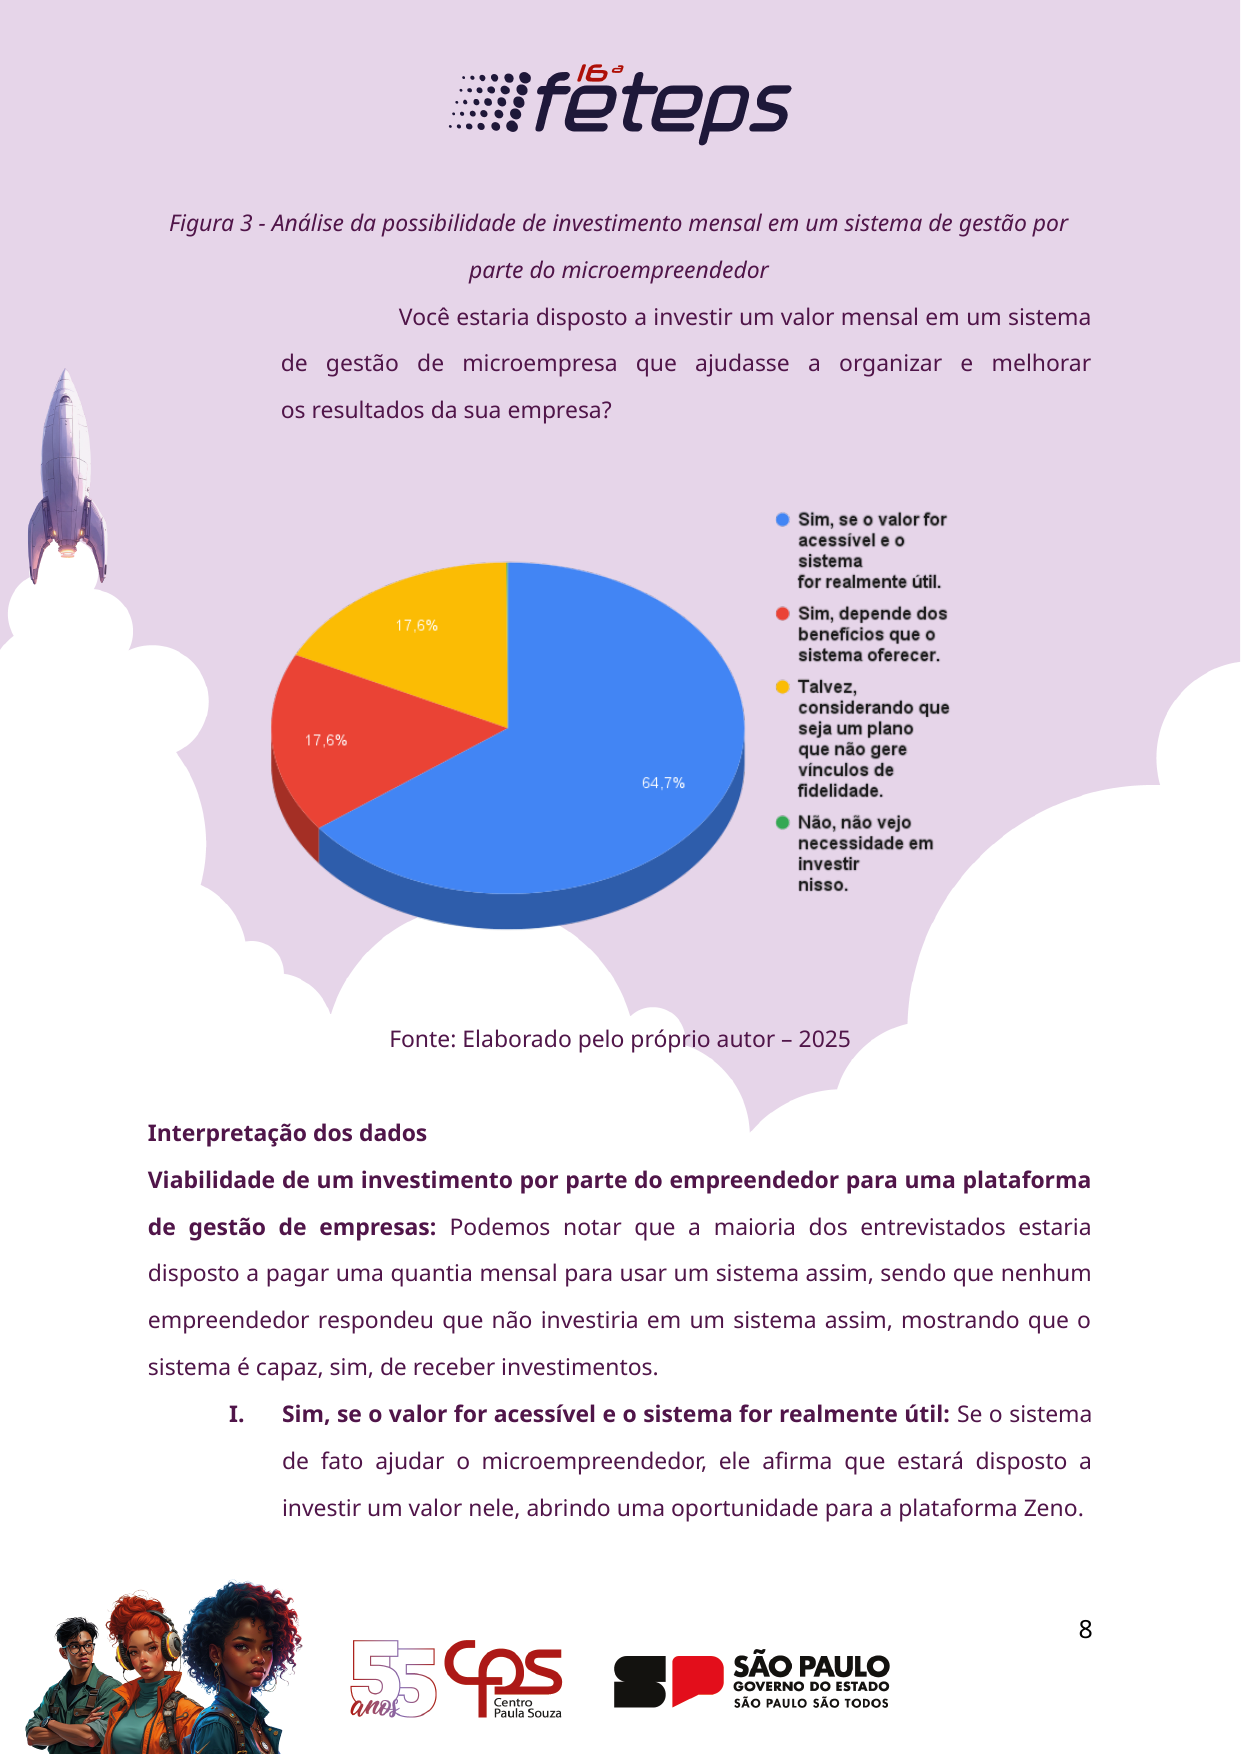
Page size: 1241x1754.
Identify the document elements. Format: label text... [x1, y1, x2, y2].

text Você estaria disposto a investir um valor mensal em um sistema de gestão de microempresa que ajudasse a organizar e melhorar os resultados da sua empresa? [281, 301, 1092, 426]
picture [0, 0, 1241, 1754]
text Viabilidade de um investimento por parte do empreendedor para uma plataforma de gestão de empresas: Podemos notar que a maioria dos entrevistados estaria disposto a pagar uma quantia mensal para usar um sistema assim, sendo que nenhum empreendedor respondeu que não investiria em um sistema assim, mostrando que o sistema é capaz, sim, de receber investimentos. [148, 1164, 1092, 1382]
text Fonte: Elaborado pelo próprio autor – 2025 [148, 1023, 1092, 1054]
text Interpretação dos dados [148, 1117, 1092, 1148]
list Sim, se o valor for acessível e o sistema for realmente útil: Se o sistema de fato ajudar o microempreendedor, ele afirma que estará disposto a investir um valor nele, abrindo uma oportunidade para a plataforma Zeno. [244, 1398, 1092, 1523]
text Figura 3 - Análise da possibilidade de investimento mensal em um sistema de gestão por parte do microempreendedor [148, 207, 1092, 285]
